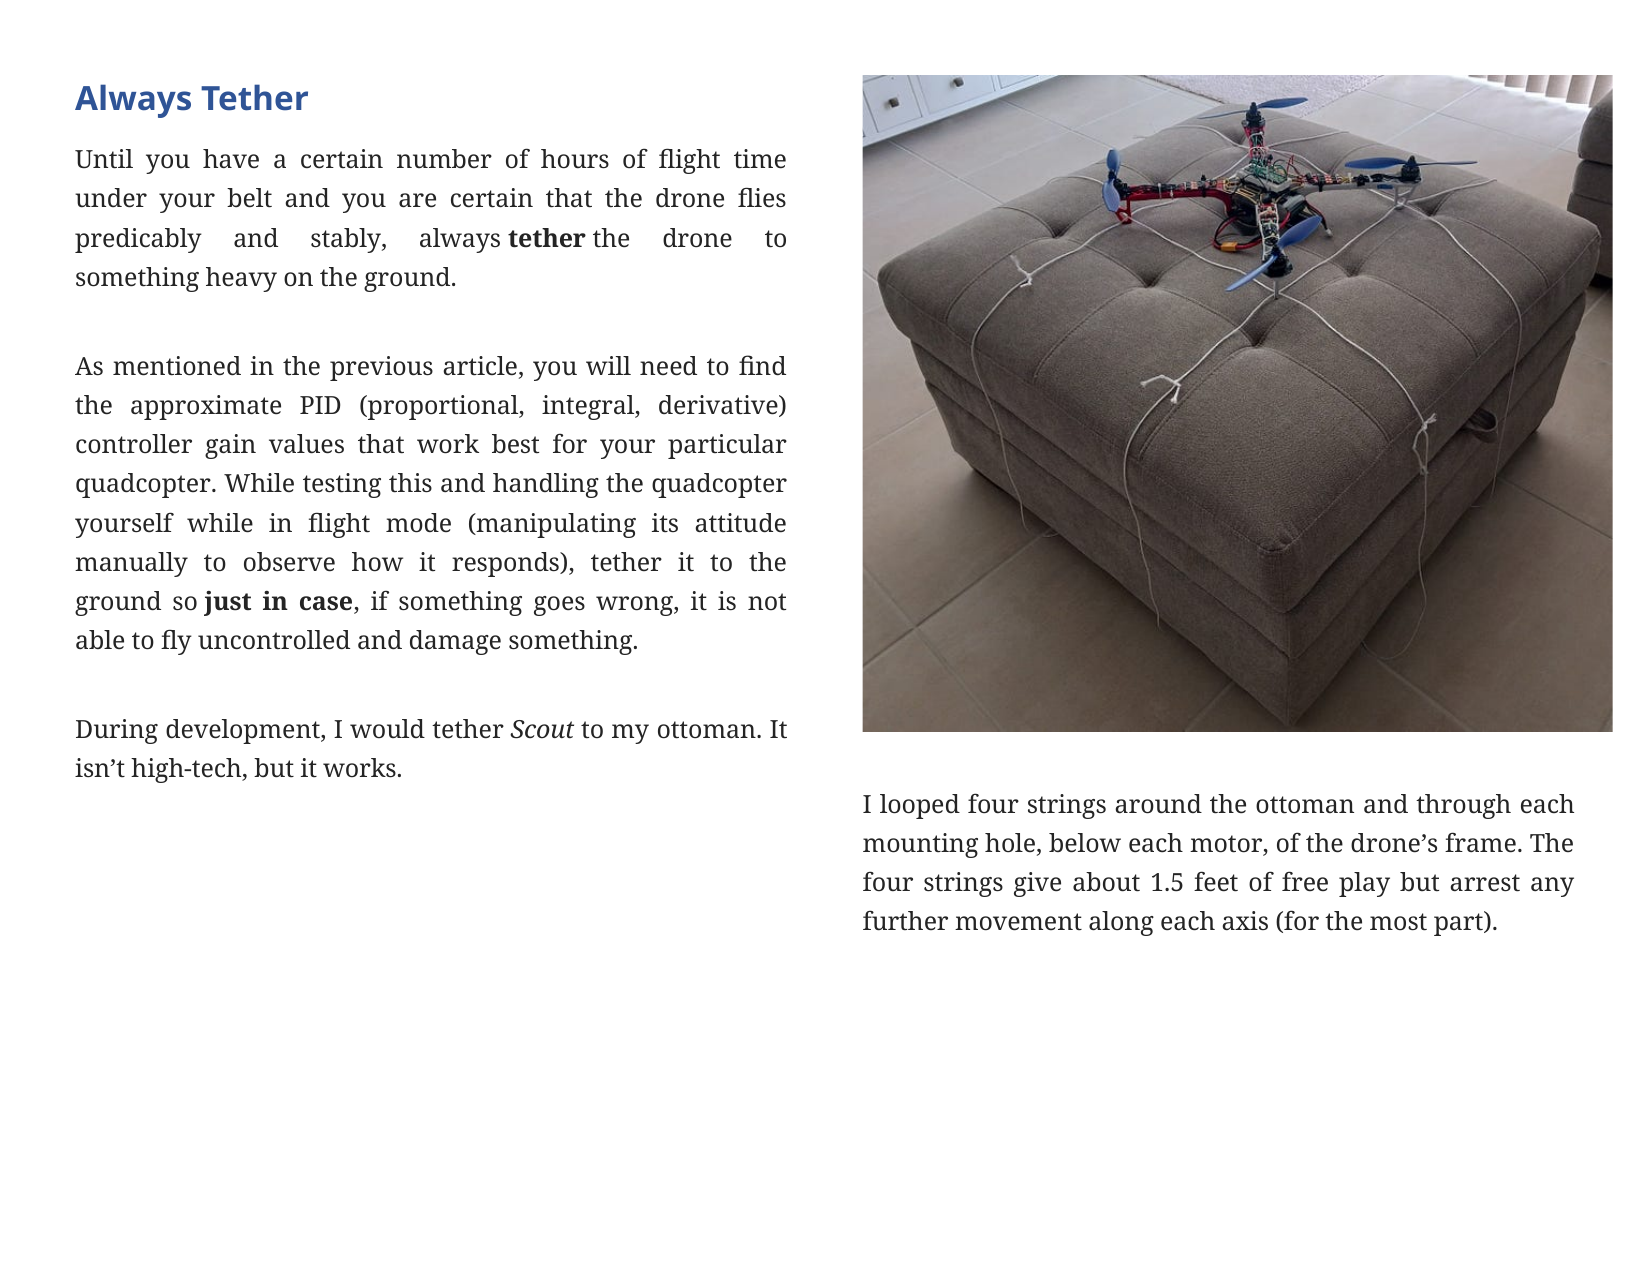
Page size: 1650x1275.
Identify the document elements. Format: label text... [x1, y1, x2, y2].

text As mentioned in the previous article, you will need to find the approximate PID (proportional, integral, derivative) controller gain values that work best for your particular quadcopter. While testing this and handling the quadcopter yourself while in flight mode (manipulating its attitude manually to observe how it responds), tether it to the ground so just in case, if something goes wrong, it is not able to fly uncontrolled and damage something. [75, 348, 787, 657]
text During development, I would tether Scout to my ottoman. It isn’t high-tech, but it works. [75, 712, 787, 785]
text I looped four strings around the ottoman and through each mounting hole, below each motor, of the drone’s frame. The four strings give about 1.5 feet of free play but arrest any further movement along each axis (for the most part). [862, 786, 1575, 938]
picture [862, 75, 1613, 732]
text Until you have a certain number of hours of flight time under your belt and you are certain that the drone flies predicably and stably, always tether the drone to something heavy on the ground. [75, 142, 787, 293]
subtitle Always Tether [75, 75, 787, 120]
